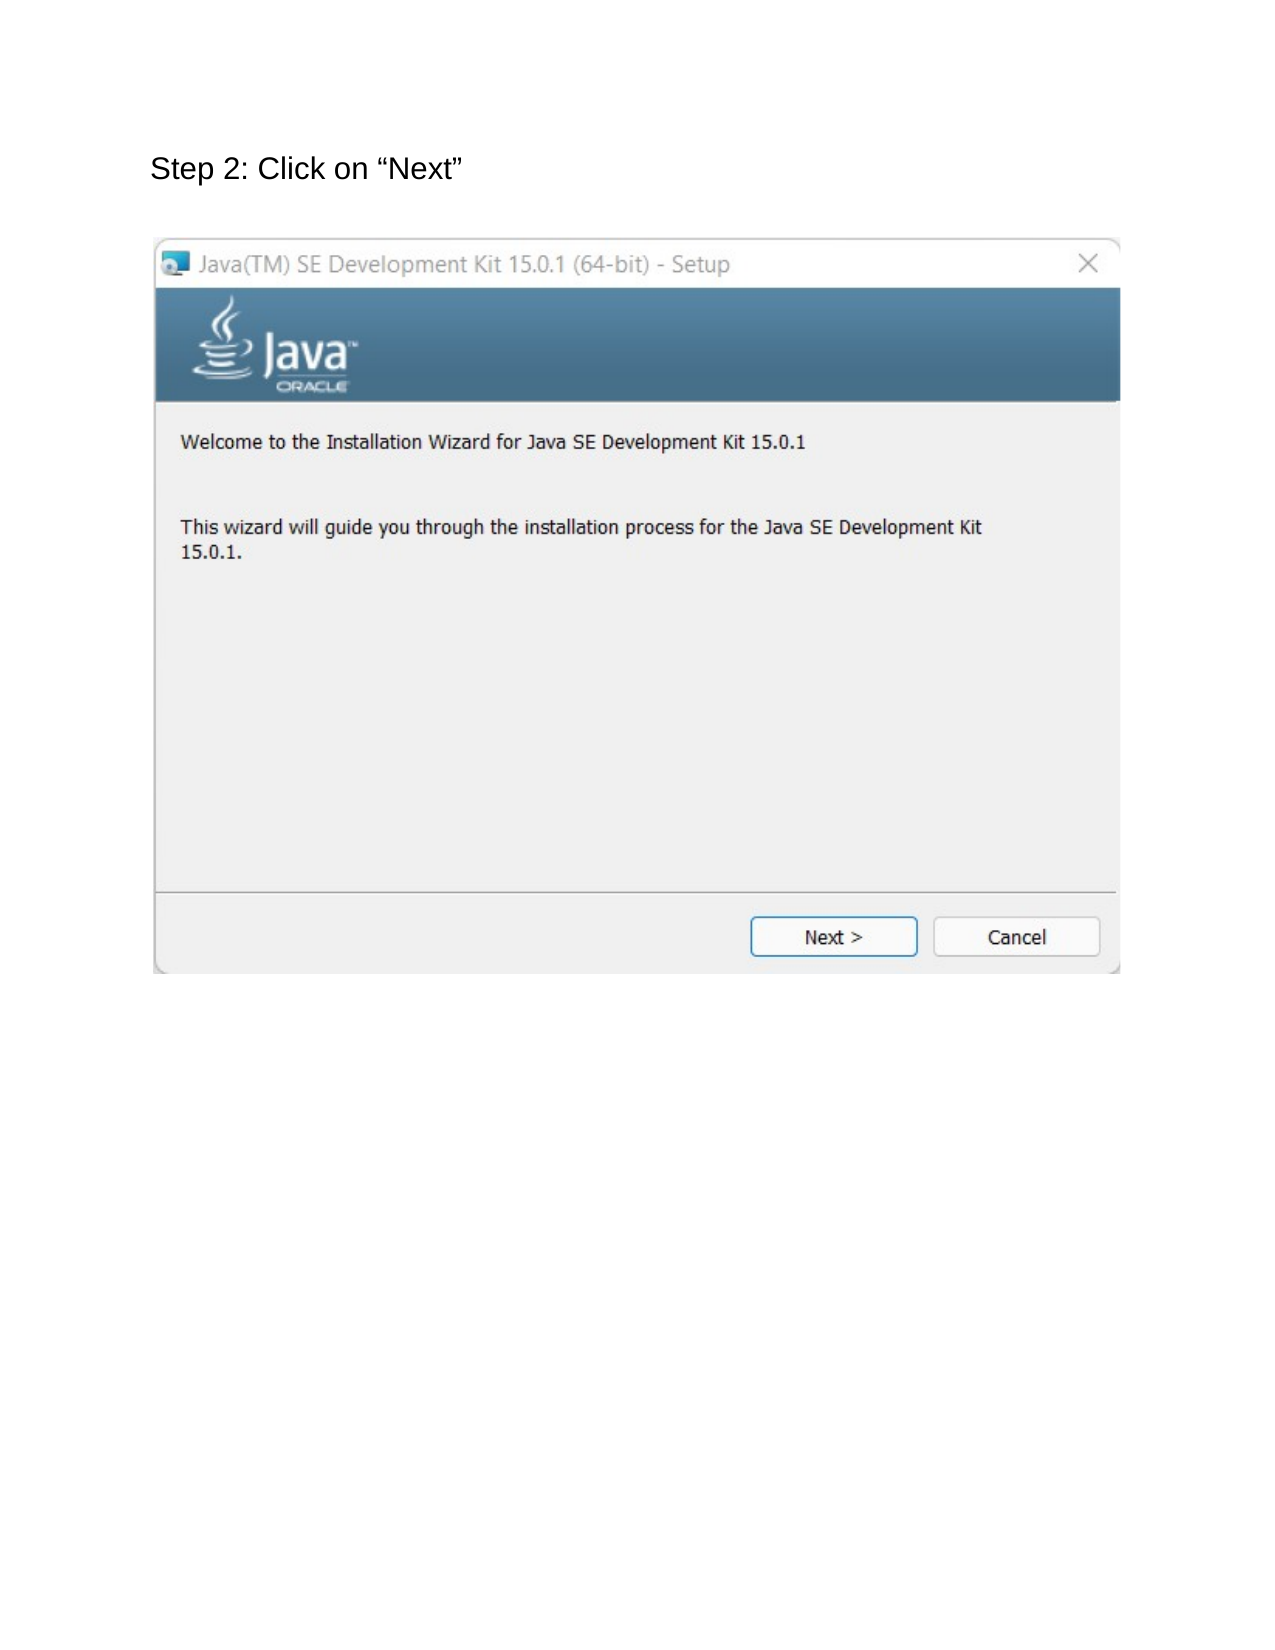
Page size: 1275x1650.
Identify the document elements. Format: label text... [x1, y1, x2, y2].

subtitle Step 2: Click on “Next” [150, 150, 1142, 186]
picture [153, 237, 1121, 974]
